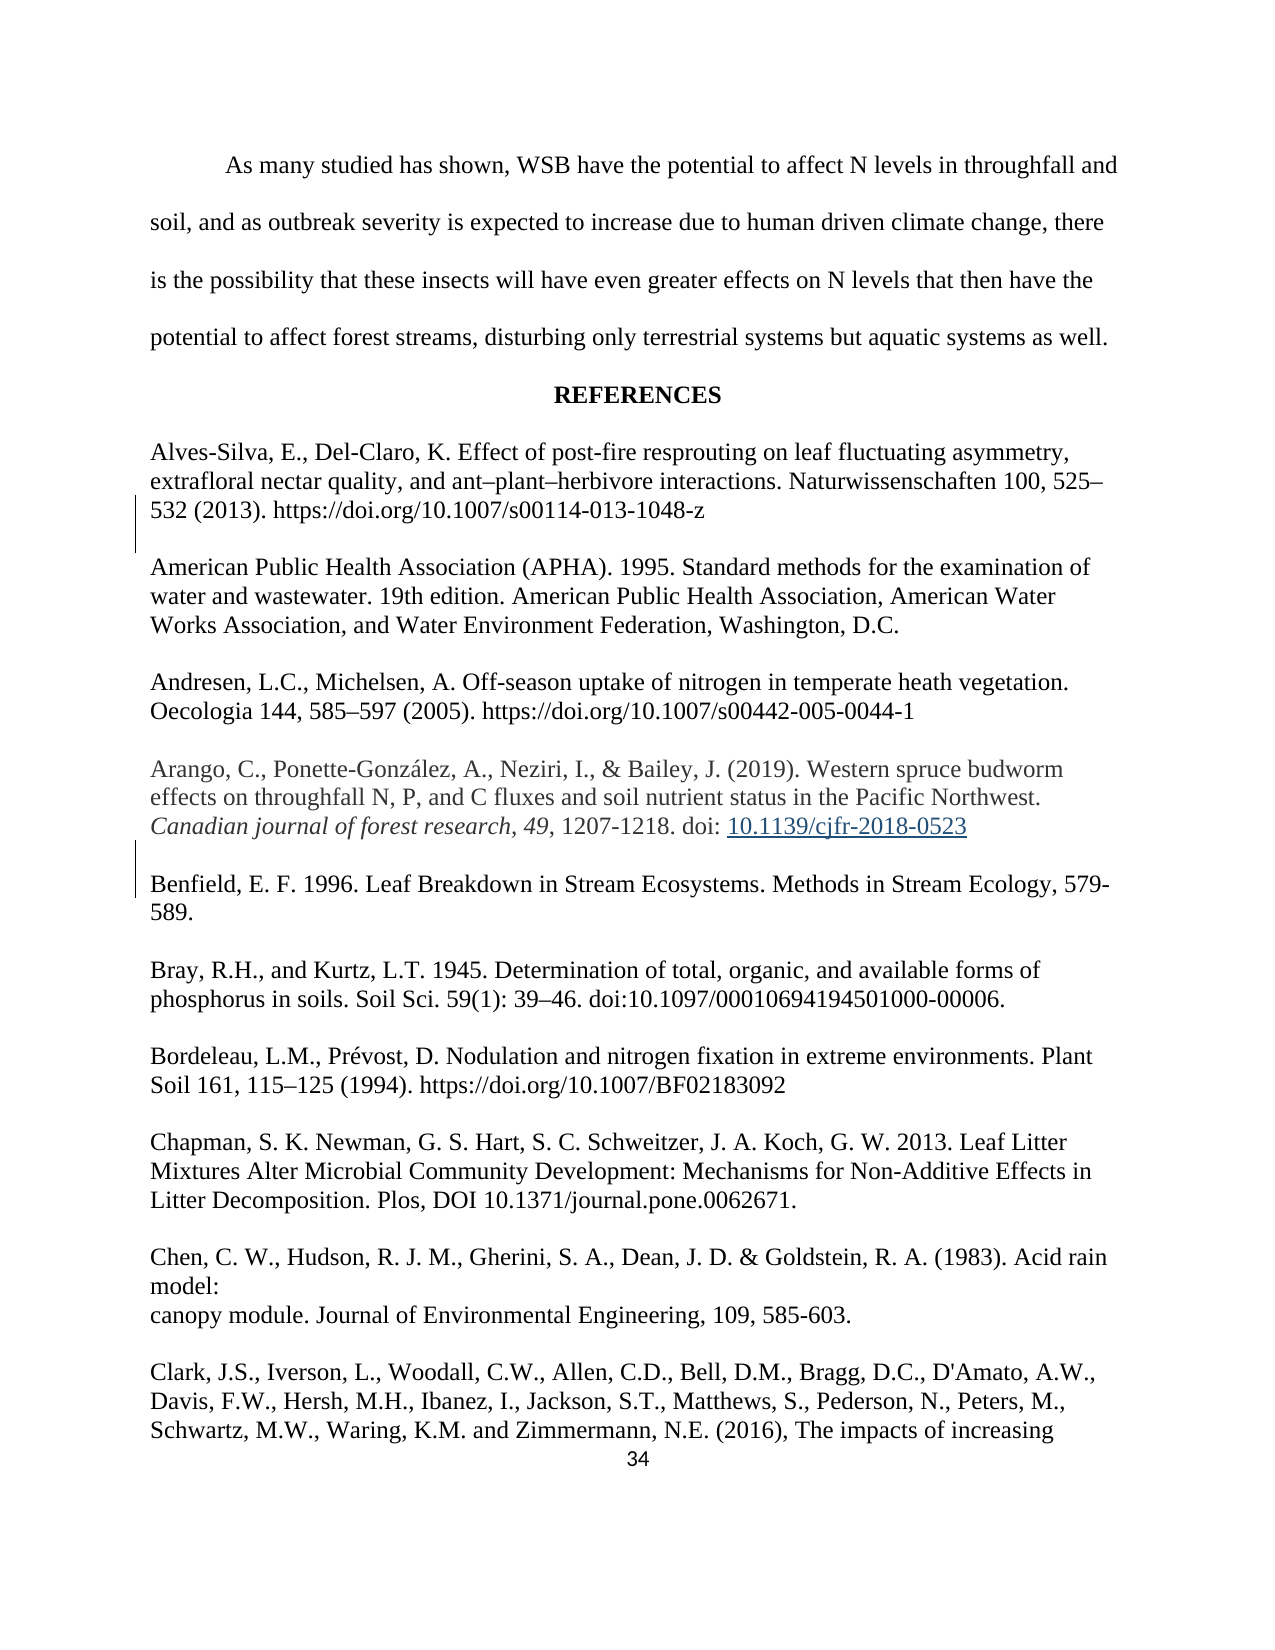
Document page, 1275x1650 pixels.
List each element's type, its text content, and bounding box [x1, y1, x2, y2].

text Bordeleau, L.M., Prévost, D. Nodulation and nitrogen fixation in extreme environments. Plant Soil 161, 115–125 (1994). https://doi.org/10.1007/BF02183092 [150, 1041, 1125, 1099]
text Benfield, E. F. 1996. Leaf Breakdown in Stream Ecosystems. Methods in Stream Ecology, 579-589. [150, 869, 1125, 926]
text Alves-Silva, E., Del-Claro, K. Effect of post-fire resprouting on leaf fluctuating asymmetry, extrafloral nectar quality, and ant–plant–herbivore interactions. Naturwissenschaften 100, 525–532 (2013). https://doi.org/10.1007/s00114-013-1048-z [150, 437, 1125, 524]
text As many studied has shown, WSB have the potential to affect N levels in throughfall and soil, and as outbreak severity is expected to increase due to human driven climate change, there is the possibility that these insects will have even greater effects on N levels that then have the potential to affect forest streams, disturbing only terrestrial systems but aquatic systems as well. [150, 150, 1125, 351]
text Andresen, L.C., Michelsen, A. Off-season uptake of nitrogen in temperate heath vegetation. Oecologia 144, 585–597 (2005). https://doi.org/10.1007/s00442-005-0044-1 [150, 667, 1125, 725]
text Chapman, S. K. Newman, G. S. Hart, S. C. Schweitzer, J. A. Koch, G. W. 2013. Leaf Litter Mixtures Alter Microbial Community Development: Mechanisms for Non-Additive Effects in Litter Decomposition. Plos, DOI 10.1371/journal.pone.0062671. [150, 1127, 1125, 1214]
text Chen, C. W., Hudson, R. J. M., Gherini, S. A., Dean, J. D. & Goldstein, R. A. (1983). Acid rain model: [150, 1242, 1125, 1300]
text REFERENCES [150, 380, 1125, 409]
text American Public Health Association (APHA). 1995. Standard methods for the examination of water and wastewater. 19th edition. American Public Health Association, American Water Works Association, and Water Environment Federation, Washington, D.C. [150, 552, 1125, 639]
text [150, 1357, 1125, 1444]
text Bray, R.H., and Kurtz, L.T. 1945. Determination of total, organic, and available forms of phosphorus in soils. Soil Sci. 59(1): 39–46. doi:10.1097/00010694194501000-00006. [150, 955, 1125, 1012]
text canopy module. Journal of Environmental Engineering, 109, 585-603. [150, 1300, 1125, 1329]
text Arango, C., Ponette-González, A., Neziri, I., & Bailey, J. (2019). Western spruce budworm effects on throughfall N, P, and C fluxes and soil nutrient status in the Pacific Northwest. Canadian journal of forest research, 49, 1207-1218. doi: 10.1139/cjfr-2018-0523 [150, 754, 1125, 840]
